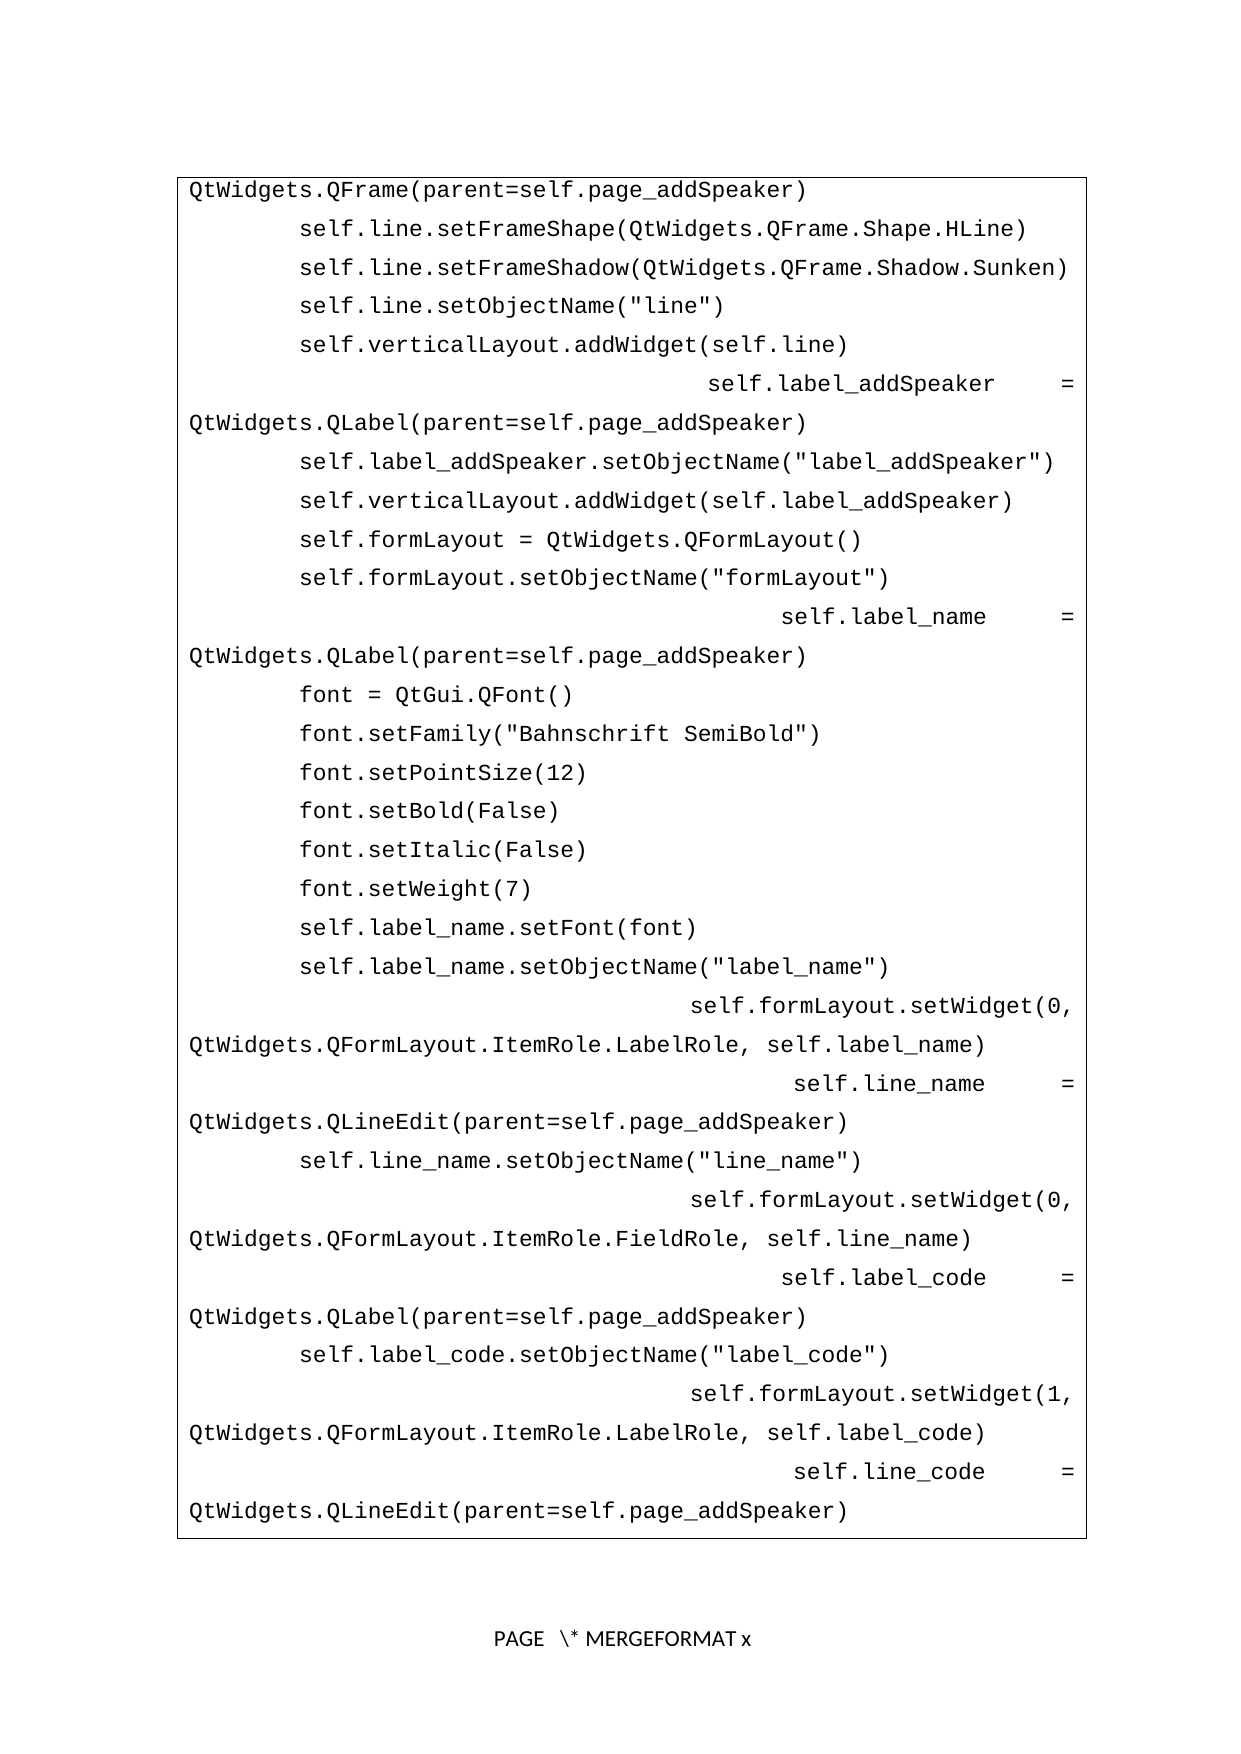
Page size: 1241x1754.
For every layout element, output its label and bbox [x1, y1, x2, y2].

table_header [178, 178, 1086, 1538]
